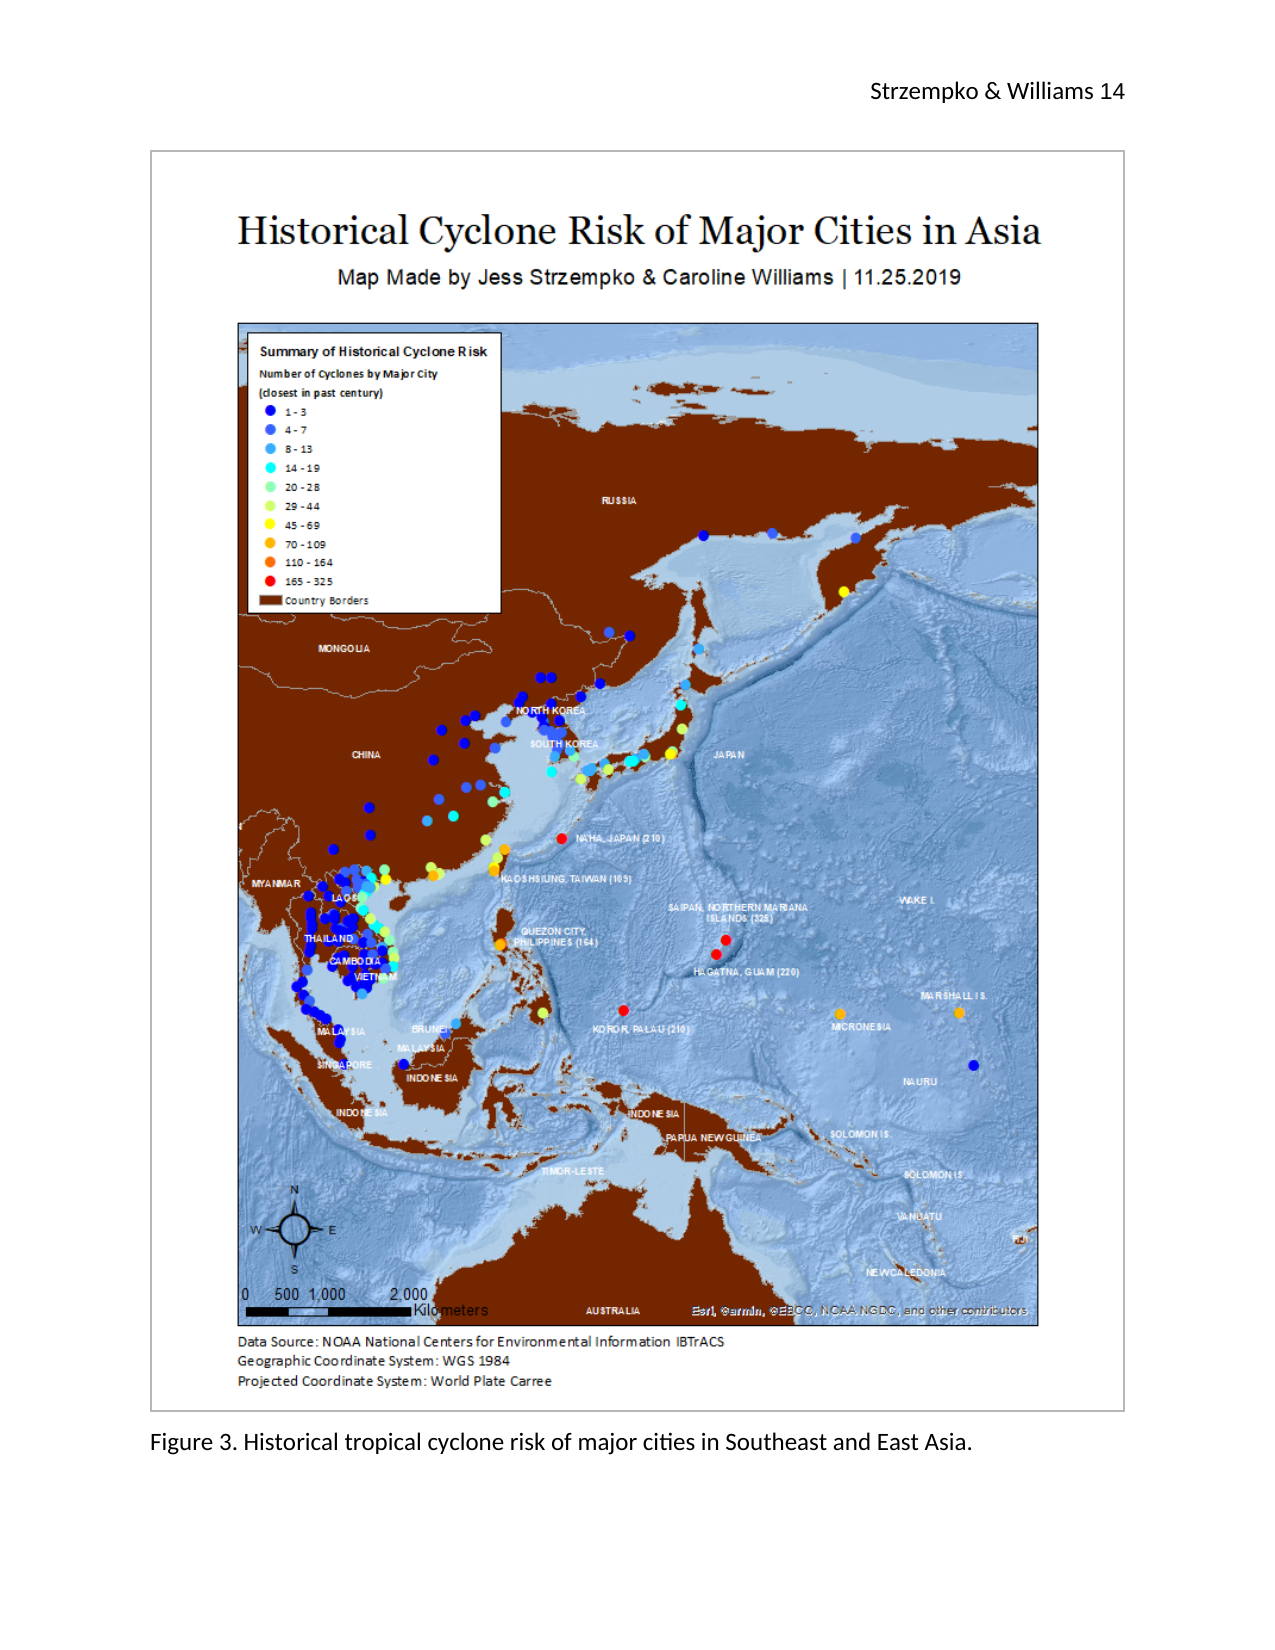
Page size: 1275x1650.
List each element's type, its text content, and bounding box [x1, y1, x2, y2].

picture [152, 152, 1123, 1410]
text Figure 3. Historical tropical cyclone risk of major cities in Southeast and East Asia. [150, 1426, 1125, 1456]
